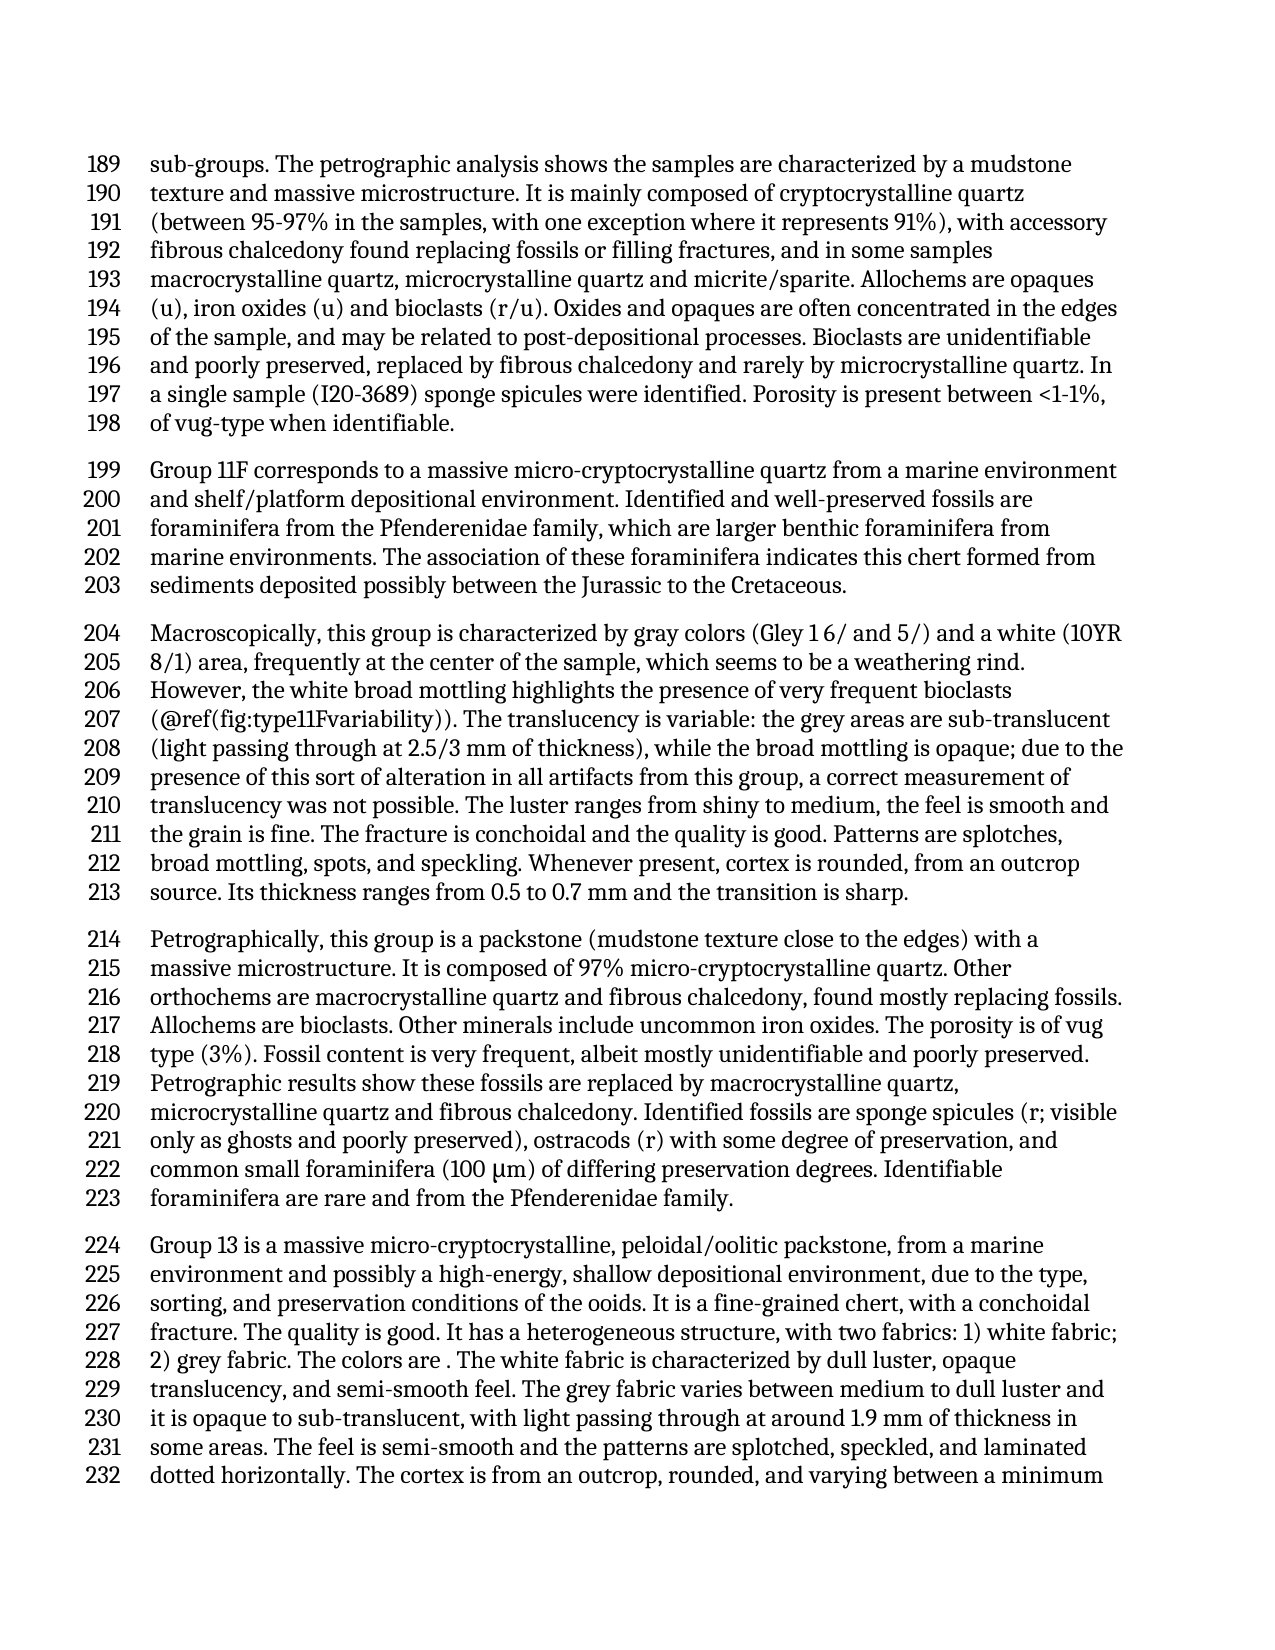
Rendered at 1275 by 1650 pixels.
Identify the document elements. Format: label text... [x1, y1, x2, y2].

text Group 11F corresponds to a massive micro-cryptocrystalline quartz from a marine environment and shelf/platform depositional environment. Identified and well-preserved fossils are foraminifera from the Pfenderenidae family, which are larger benthic foraminifera from marine environments. The association of these foraminifera indicates this chert formed from sediments deposited possibly between the Jurassic to the Cretaceous. [150, 456, 1125, 600]
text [150, 1231, 1125, 1490]
text Petrographically, this group is a packstone (mudstone texture close to the edges) with a massive microstructure. It is composed of 97% micro-cryptocrystalline quartz. Other orthochems are macrocrystalline quartz and fibrous chalcedony, found mostly replacing fossils. Allochems are bioclasts. Other minerals include uncommon iron oxides. The porosity is of vug type (3%). Fossil content is very frequent, albeit mostly unidentifiable and poorly preserved. Petrographic results show these fossils are replaced by macrocrystalline quartz, microcrystalline quartz and fibrous chalcedony. Identified fossils are sponge spicules (r; visible only as ghosts and poorly preserved), ostracods (r) with some degree of preservation, and common small foraminifera (100 μm) of differing preservation degrees. Identifiable foraminifera are rare and from the Pfenderenidae family. [150, 925, 1125, 1212]
text Macroscopically, this group is characterized by gray colors (Gley 1 6/ and 5/) and a white (10YR 8/1) area, frequently at the center of the sample, which seems to be a weathering rind. However, the white broad mottling highlights the presence of very frequent bioclasts (@ref(fig:type11Fvariability)). The translucency is variable: the grey areas are sub-translucent (light passing through at 2.5/3 mm of thickness), while the broad mottling is opaque; due to the presence of this sort of alteration in all artifacts from this group, a correct measurement of translucency was not possible. The luster ranges from shiny to medium, the feel is smooth and the grain is fine. The fracture is conchoidal and the quality is good. Patterns are splotches, broad mottling, spots, and speckling. Whenever present, cortex is rounded, from an outcrop source. Its thickness ranges from 0.5 to 0.7 mm and the transition is sharp. [150, 619, 1125, 906]
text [150, 150, 1125, 437]
